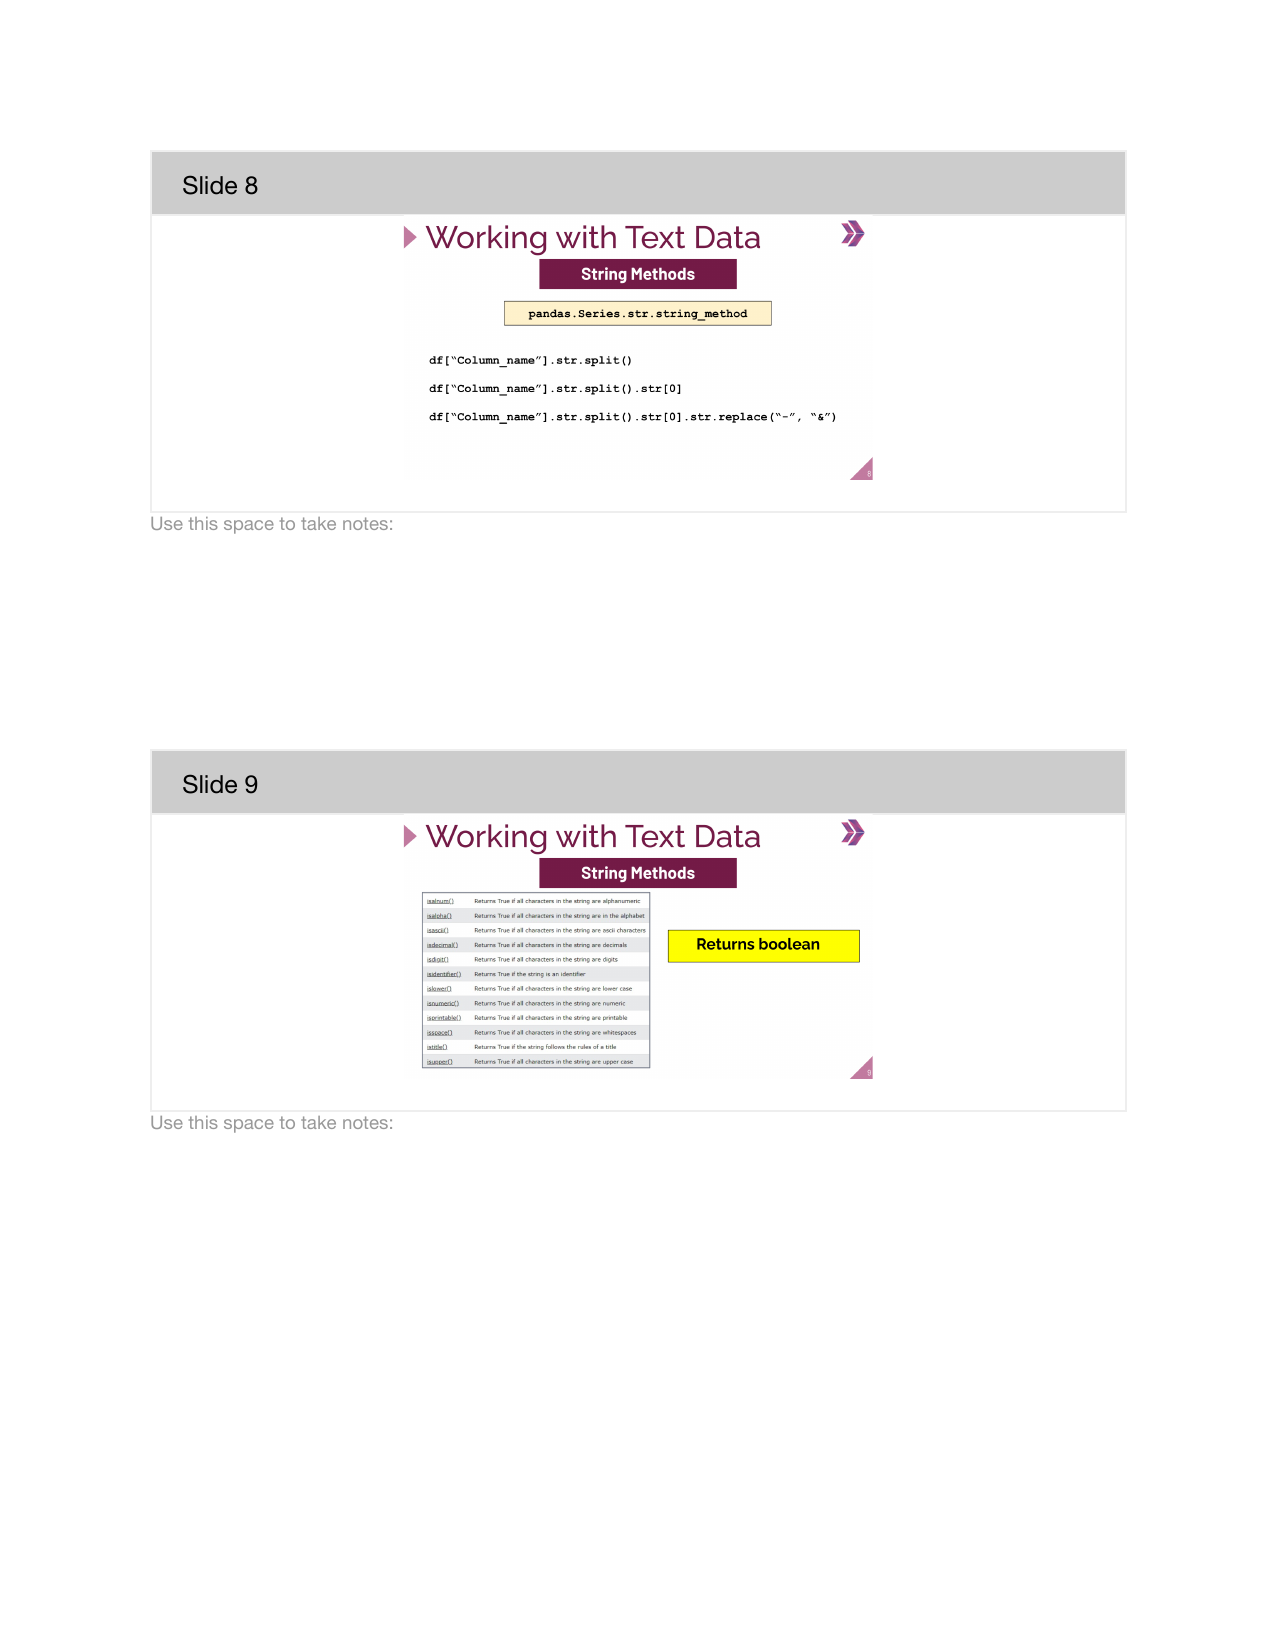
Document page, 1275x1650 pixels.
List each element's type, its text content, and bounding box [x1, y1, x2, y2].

text Use this space to take notes: [150, 513, 1125, 536]
table_header Slide 9 [152, 751, 1125, 813]
table_cell [152, 815, 1125, 1110]
text Use this space to take notes: [150, 1112, 1125, 1135]
picture [403, 814, 873, 1079]
picture [403, 215, 873, 480]
table_cell [152, 216, 1125, 511]
table_header Slide 8 [152, 152, 1125, 214]
